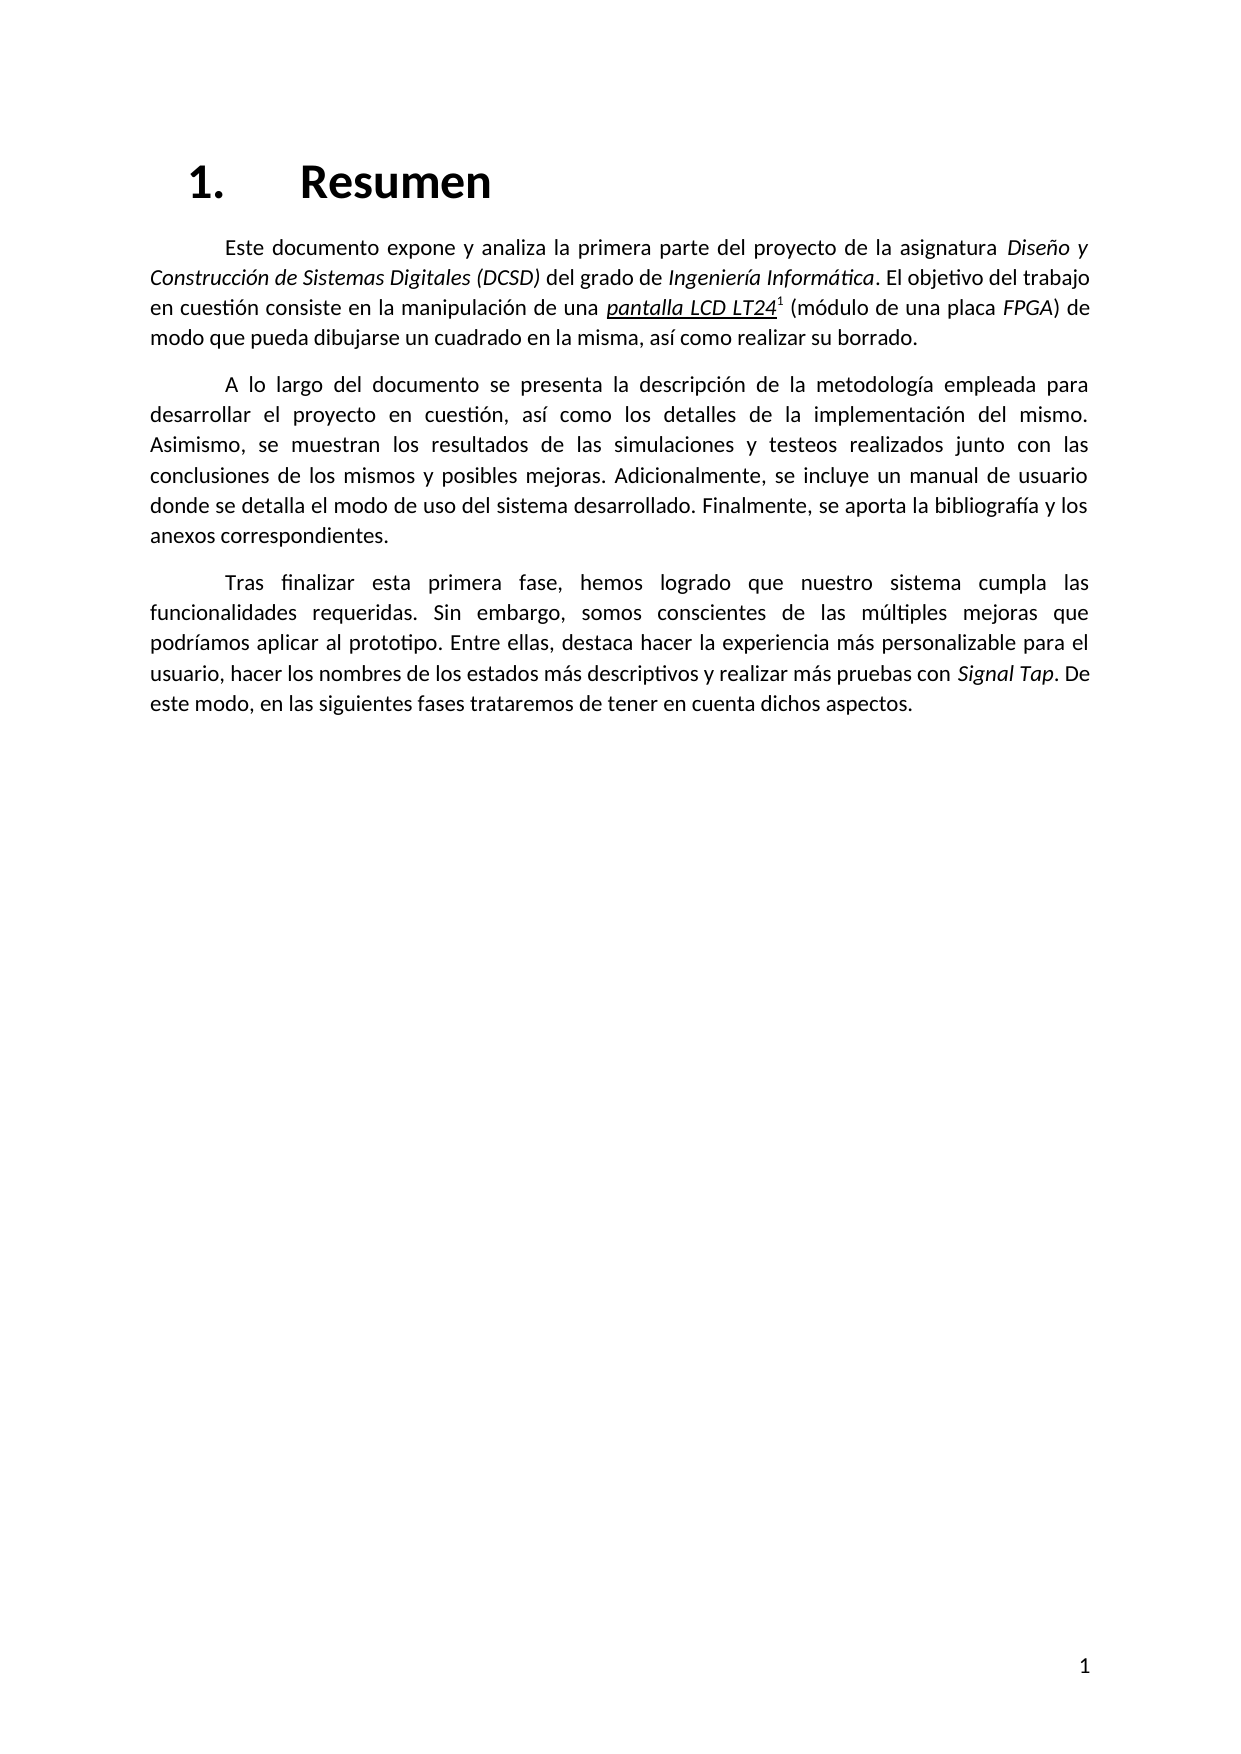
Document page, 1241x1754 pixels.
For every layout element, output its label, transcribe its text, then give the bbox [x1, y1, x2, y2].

text Tras finalizar esta primera fase, hemos logrado que nuestro sistema cumpla las funcionalidades requeridas. Sin embargo, somos conscientes de las múltiples mejoras que podríamos aplicar al prototipo. Entre ellas, destaca hacer la experiencia más personalizable para el usuario, hacer los nombres de los estados más descriptivos y realizar más pruebas con Signal Tap. De este modo, en las siguientes fases trataremos de tener en cuenta dichos aspectos. [150, 568, 1090, 717]
subtitle Resumen [187, 150, 1090, 211]
text A lo largo del documento se presenta la descripción de la metodología empleada para desarrollar el proyecto en cuestión, así como los detalles de la implementación del mismo. Asimismo, se muestran los resultados de las simulaciones y testeos realizados junto con las conclusiones de los mismos y posibles mejoras. Adicionalmente, se incluye un manual de usuario donde se detalla el modo de uso del sistema desarrollado. Finalmente, se aporta la bibliografía y los anexos correspondientes. [150, 370, 1090, 549]
text Este documento expone y analiza la primera parte del proyecto de la asignatura Diseño y Construcción de Sistemas Digitales (DCSD) del grado de Ingeniería Informática. El objetivo del trabajo en cuestión consiste en la manipulación de una pantalla LCD LT241 (módulo de una placa FPGA) de modo que pueda dibujarse un cuadrado en la misma, así como realizar su borrado. [150, 233, 1090, 351]
